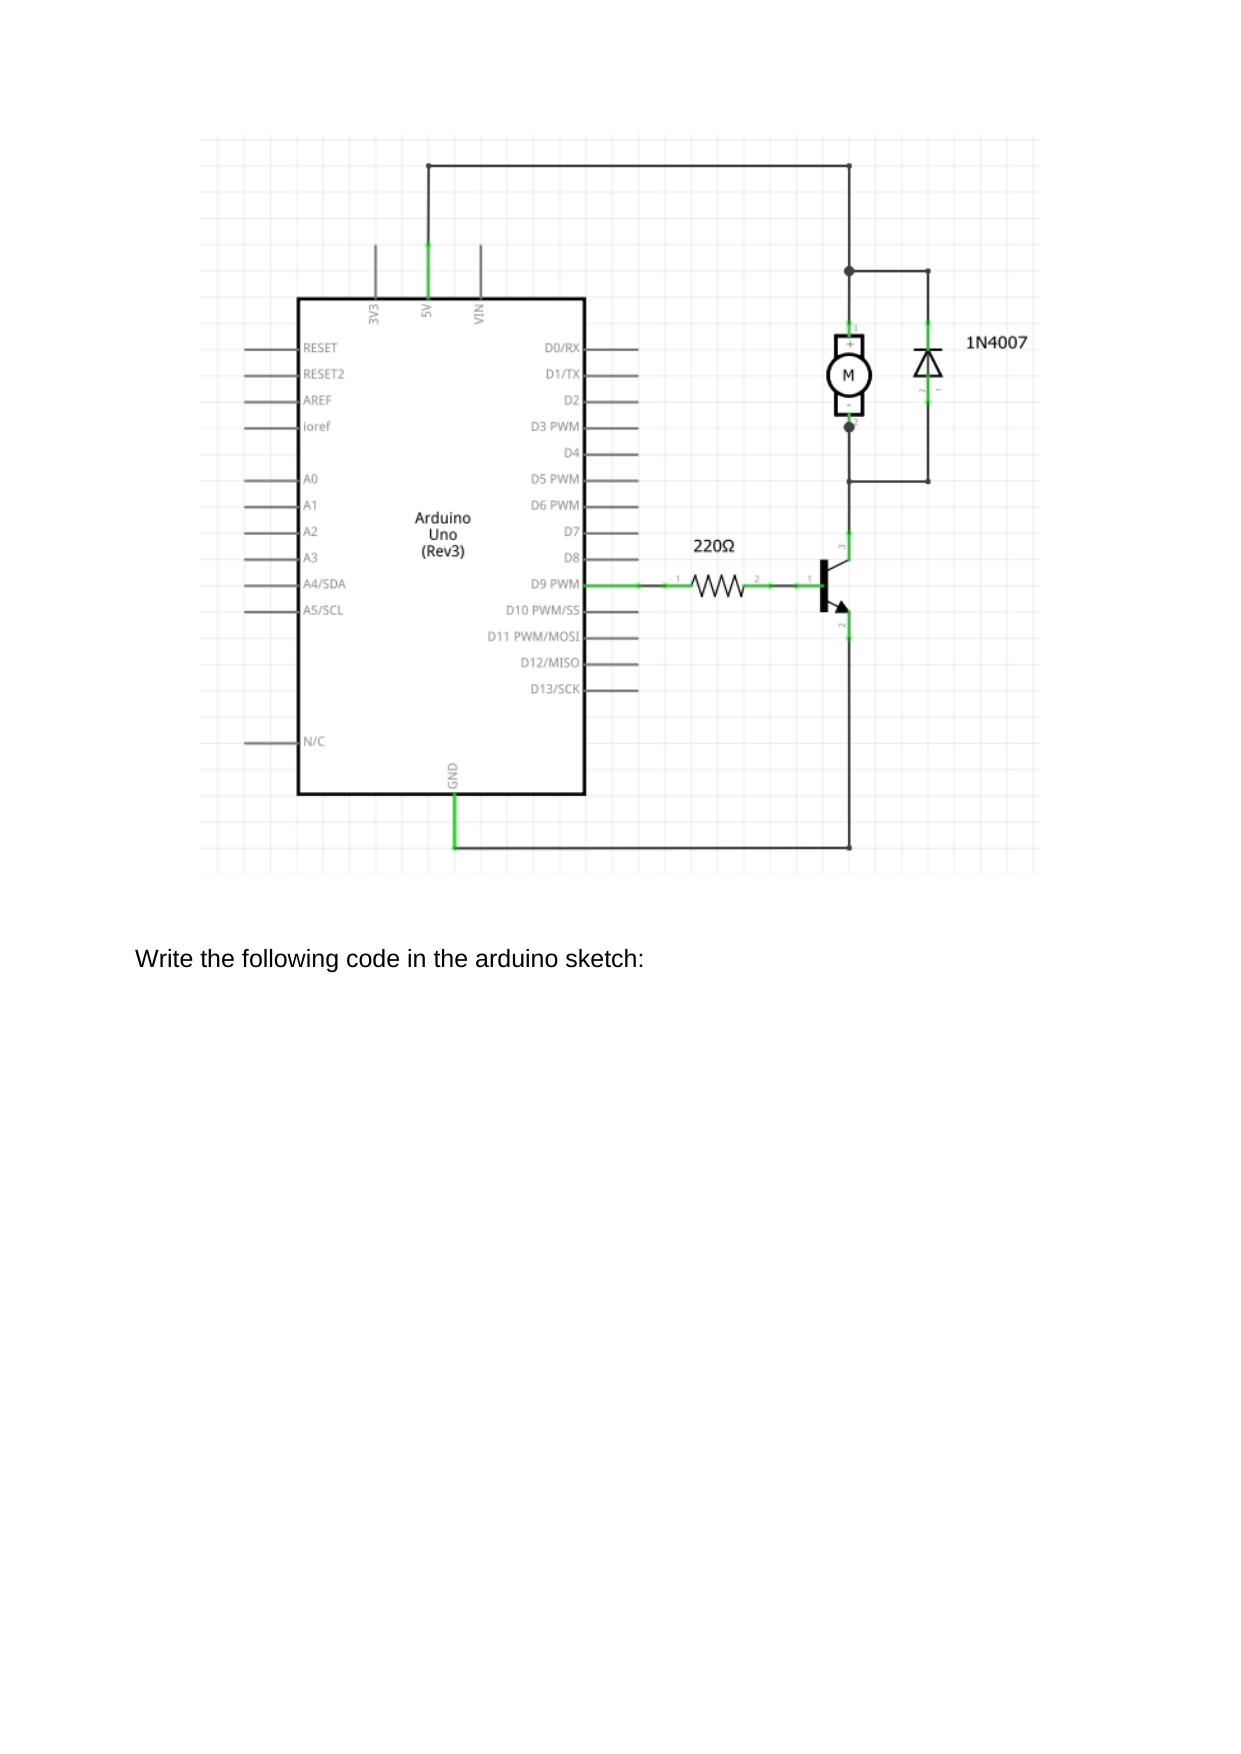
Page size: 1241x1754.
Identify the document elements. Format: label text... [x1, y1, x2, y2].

text Write the following code in the arduino sketch: [135, 944, 1105, 972]
picture [199, 135, 1041, 874]
